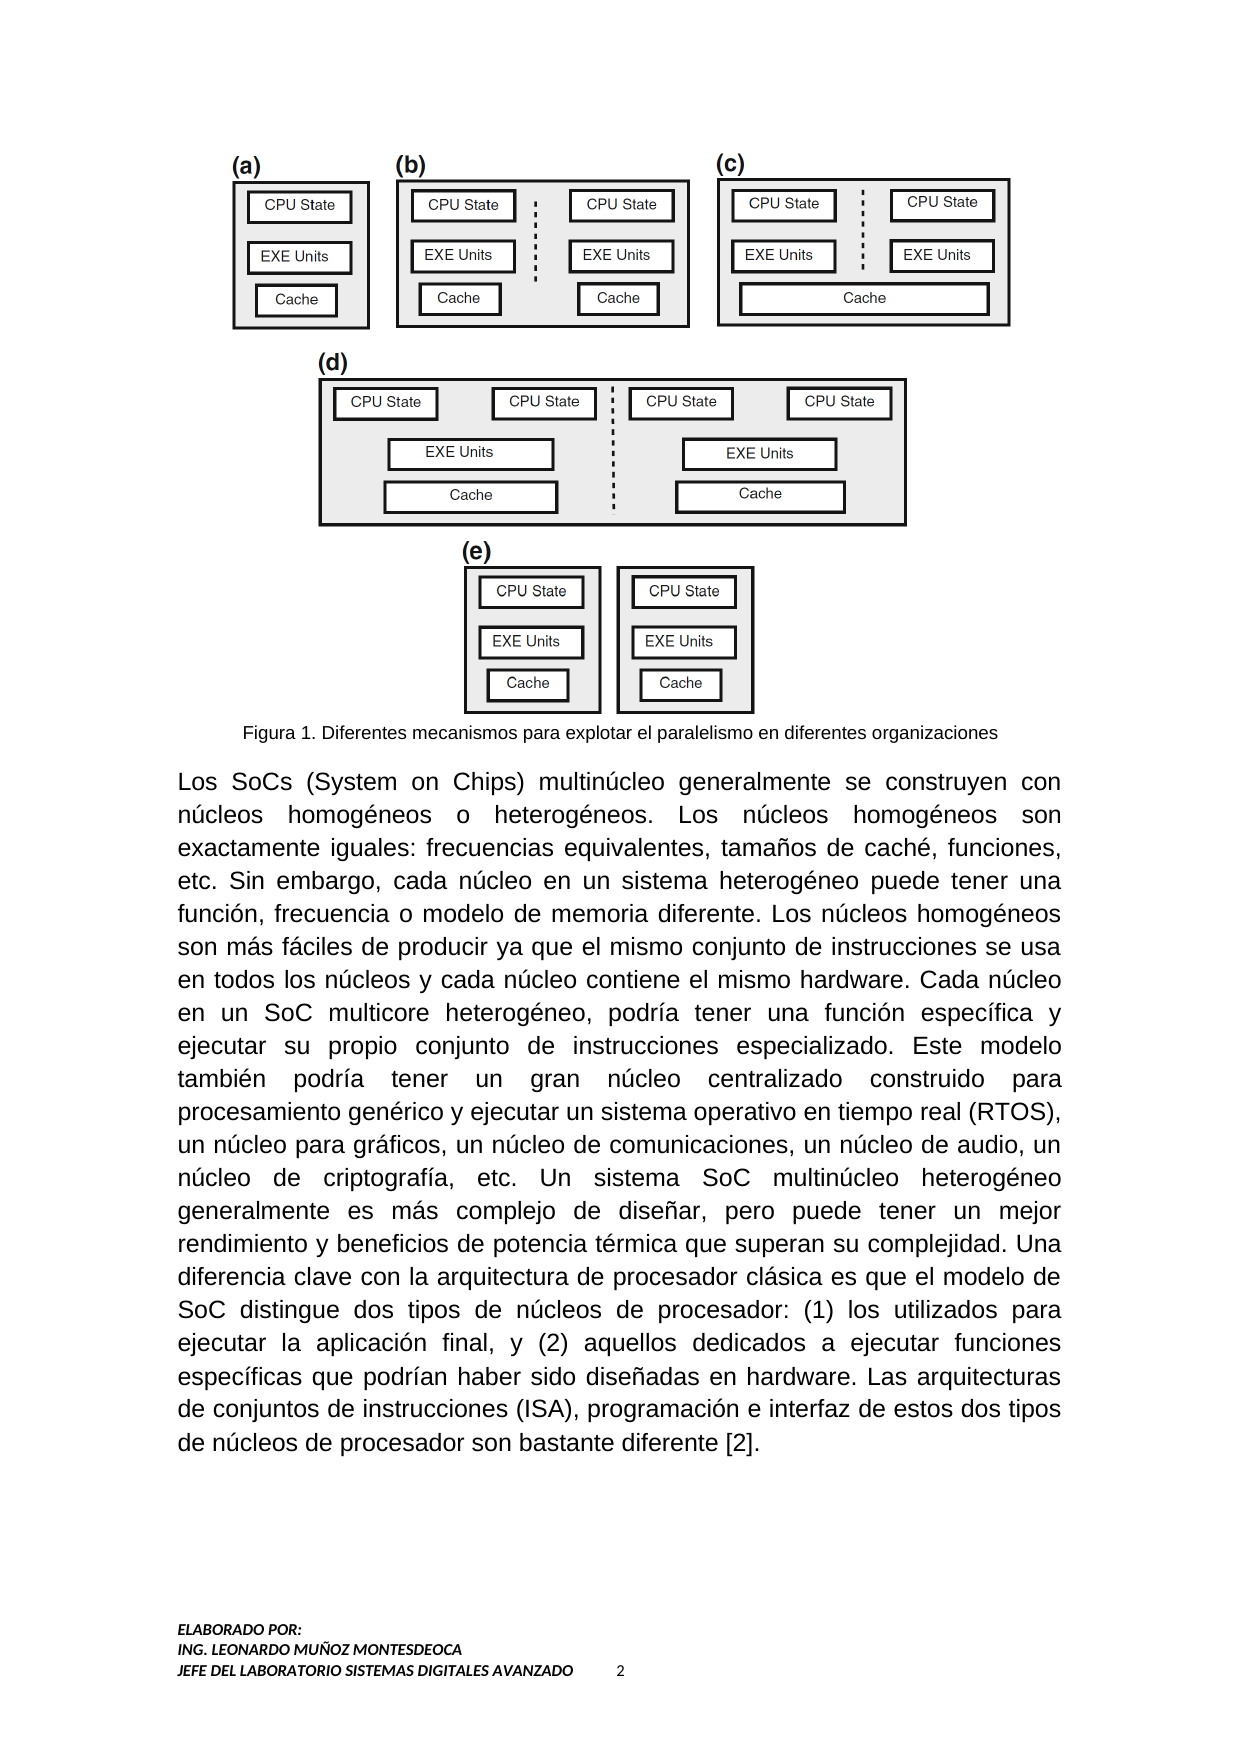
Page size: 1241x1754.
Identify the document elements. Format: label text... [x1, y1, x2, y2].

text Figura 1. Diferentes mecanismos para explotar el paralelismo en diferentes organizaciones [177, 721, 1063, 743]
text Los SoCs (System on Chips) multinúcleo generalmente se construyen con núcleos homogéneos o heterogéneos. Los núcleos homogéneos son exactamente iguales: frecuencias equivalentes, tamaños de caché, funciones, etc. Sin embargo, cada núcleo en un sistema heterogéneo puede tener una función, frecuencia o modelo de memoria diferente. Los núcleos homogéneos son más fáciles de producir ya que el mismo conjunto de instrucciones se usa en todos los núcleos y cada núcleo contiene el mismo hardware. Cada núcleo en un SoC multicore heterogéneo, podría tener una función específica y ejecutar su propio conjunto de instrucciones especializado. Este modelo también podría tener un gran núcleo centralizado construido para procesamiento genérico y ejecutar un sistema operativo en tiempo real (RTOS), un núcleo para gráficos, un núcleo de comunicaciones, un núcleo de audio, un núcleo de criptografía, etc. Un sistema SoC multinúcleo heterogéneo generalmente es más complejo de diseñar, pero puede tener un mejor rendimiento y beneficios de potencia térmica que superan su complejidad. Una diferencia clave con la arquitectura de procesador clásica es que el modelo de SoC distingue dos tipos de núcleos de procesador: (1) los utilizados para ejecutar la aplicación final, y (2) aquellos dedicados a ejecutar funciones específicas que podrían haber sido diseñadas en hardware. Las arquitecturas de conjuntos de instrucciones (ISA), programación e interfaz de estos dos tipos de núcleos de procesador son bastante diferente [2]. [177, 767, 1063, 1456]
picture [225, 147, 1015, 718]
